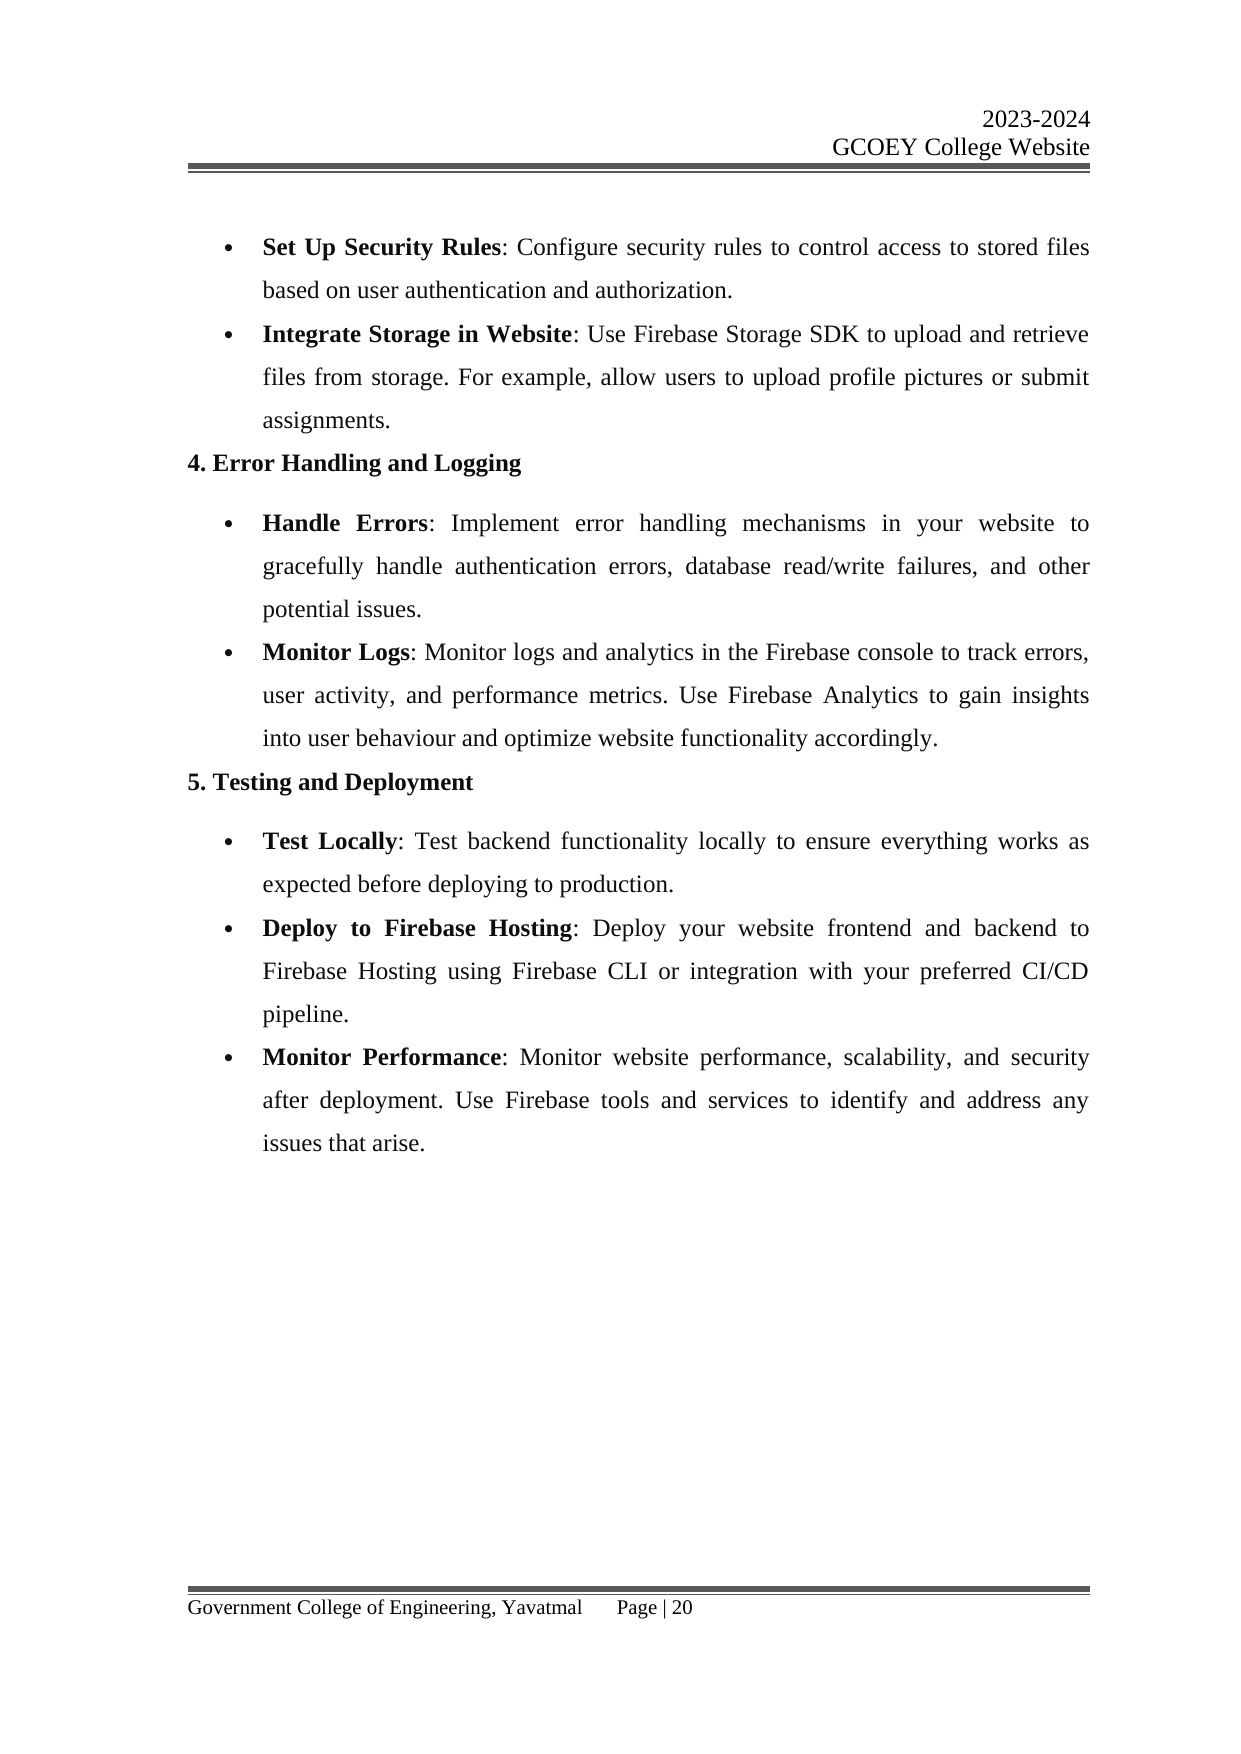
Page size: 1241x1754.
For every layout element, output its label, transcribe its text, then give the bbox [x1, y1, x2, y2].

list Handle Errors: Implement error handling mechanisms in your website to gracefully handle authentication errors, database read/write failures, and other potential issues. [225, 508, 1090, 623]
subtitle 4. Error Handling and Logging [187, 448, 1090, 477]
list Deploy to Firebase Hosting: Deploy your website frontend and backend to Firebase Hosting using Firebase CLI or integration with your preferred CI/CD pipeline. [225, 913, 1090, 1028]
subtitle 5. Testing and Deployment [187, 767, 1090, 795]
list Integrate Storage in Website: Use Firebase Storage SDK to upload and retrieve files from storage. For example, allow users to upload profile pictures or submit assignments. [225, 319, 1090, 434]
list Test Locally: Test backend functionality locally to ensure everything works as expected before deploying to production. [225, 826, 1090, 898]
list Monitor Logs: Monitor logs and analytics in the Firebase console to track errors, user activity, and performance metrics. Use Firebase Analytics to gain insights into user behaviour and optimize website functionality accordingly. [225, 637, 1090, 752]
list Monitor Performance: Monitor website performance, scalability, and security after deployment. Use Firebase tools and services to identify and address any issues that arise. [225, 1042, 1090, 1157]
list Set Up Security Rules: Configure security rules to control access to stored files based on user authentication and authorization. [225, 232, 1090, 304]
